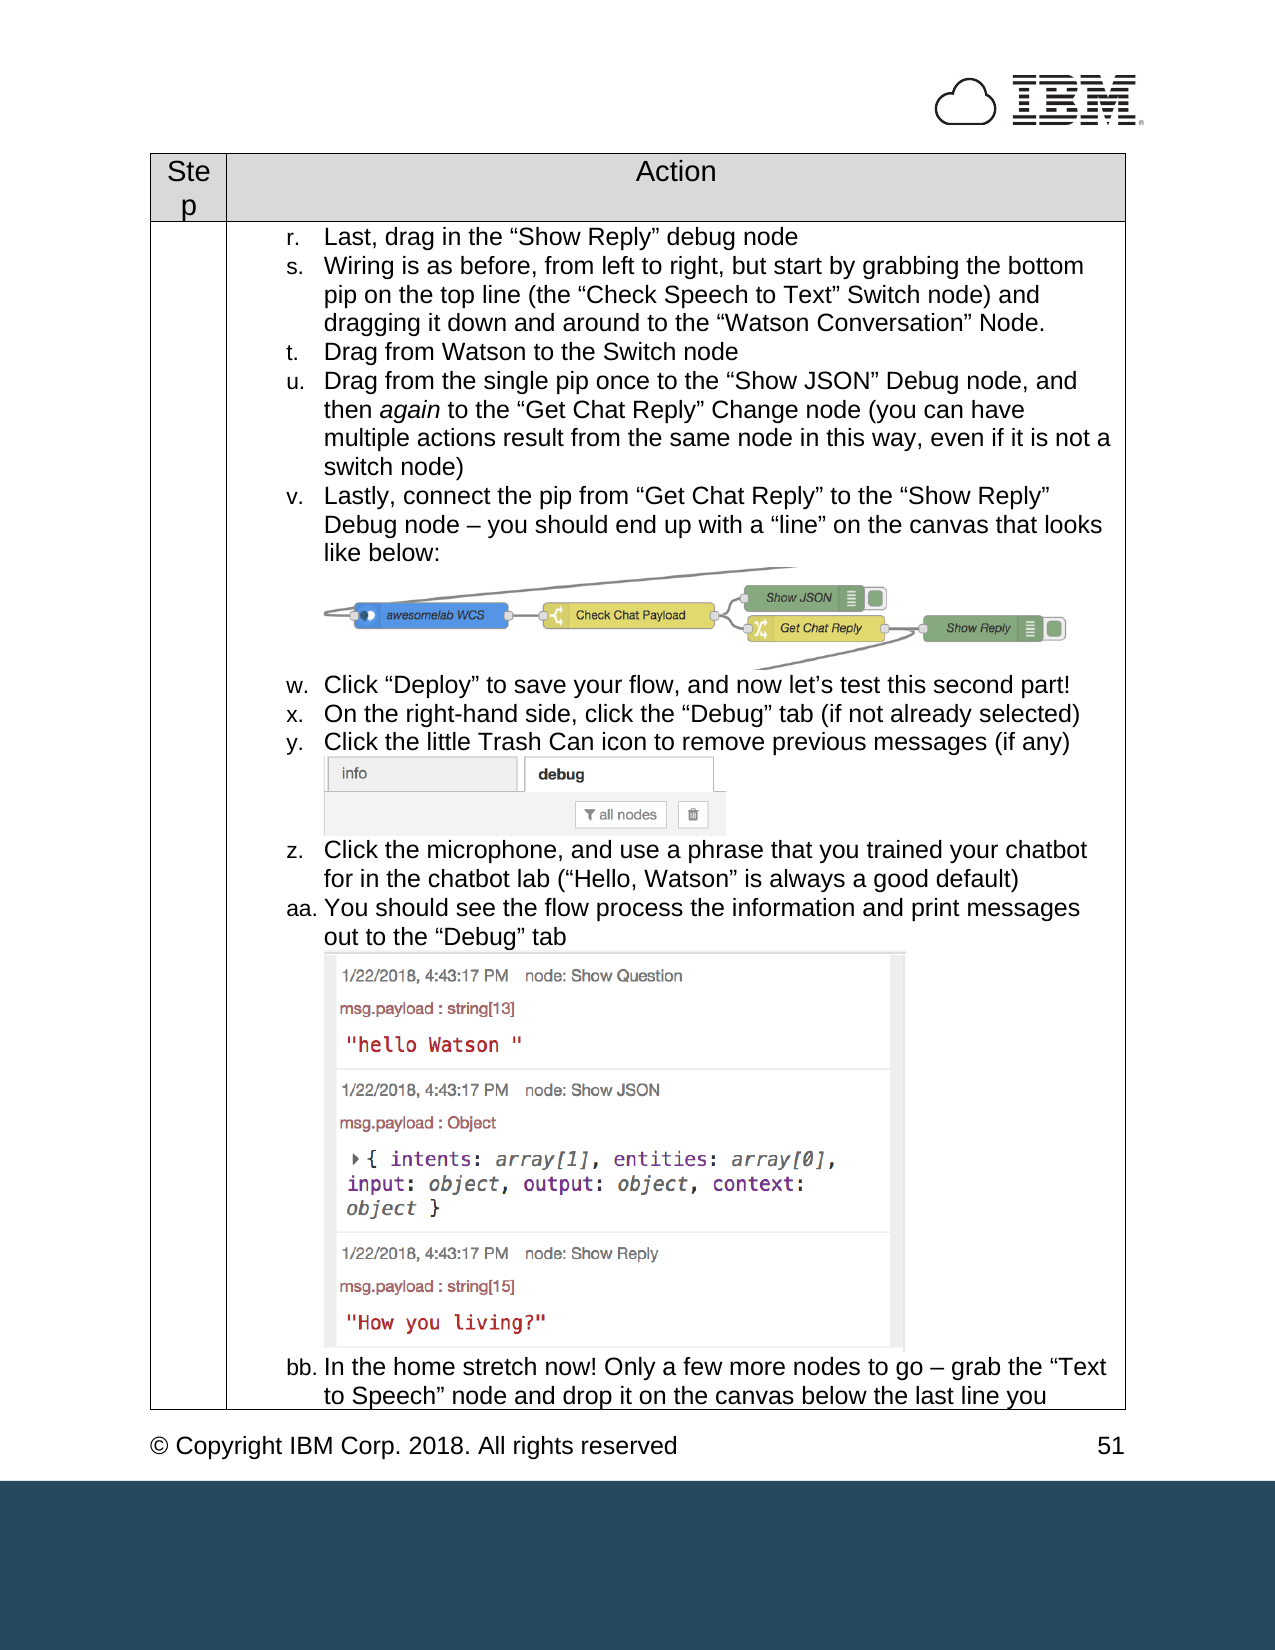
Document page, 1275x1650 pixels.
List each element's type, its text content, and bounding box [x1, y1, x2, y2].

table_header Step [151, 154, 226, 221]
picture [323, 950, 906, 1352]
table_header Action [227, 154, 1125, 221]
picture [932, 76, 999, 125]
picture [1012, 75, 1144, 125]
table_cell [227, 222, 1125, 1409]
picture [323, 567, 1095, 670]
table_cell 4 [151, 222, 226, 1409]
picture [323, 756, 726, 836]
